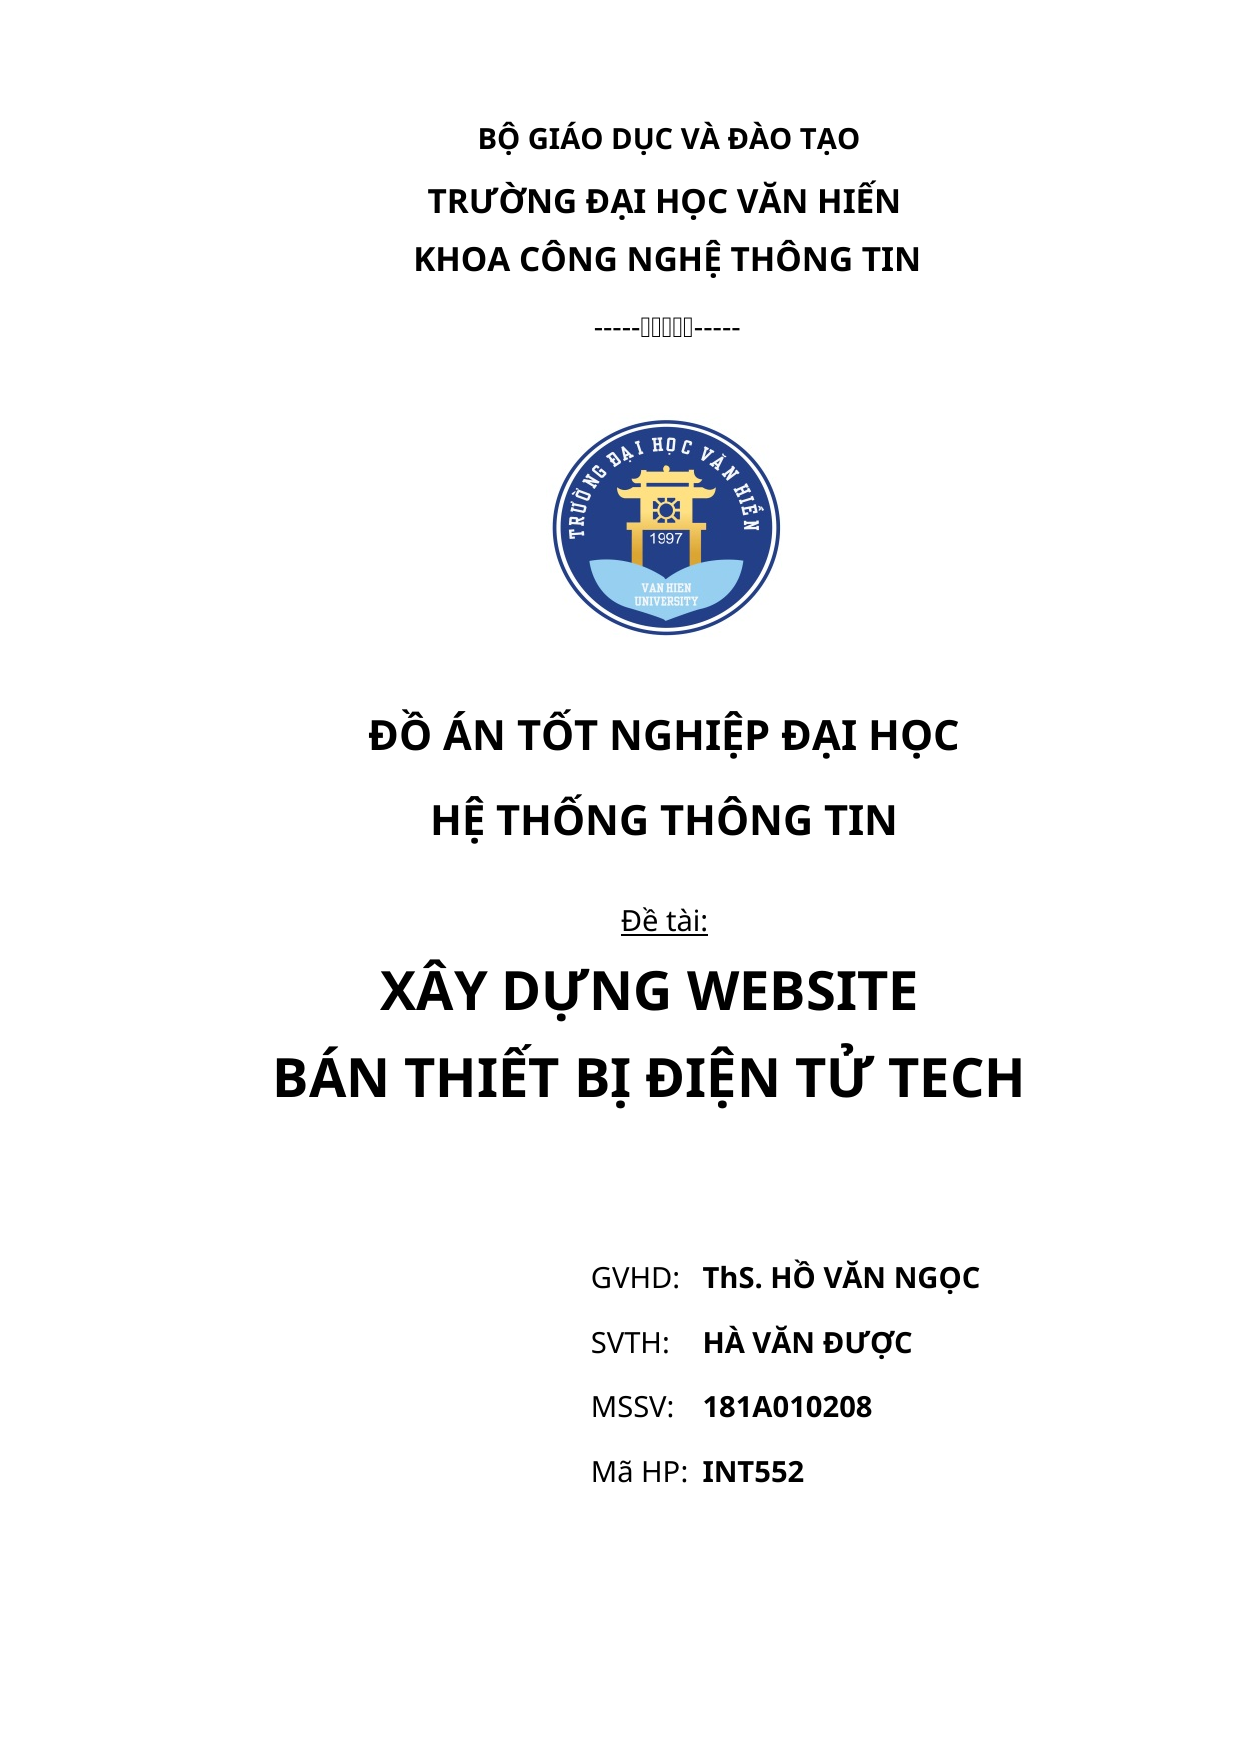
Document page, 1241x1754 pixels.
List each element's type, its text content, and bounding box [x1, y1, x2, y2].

text GVHD: ThS. HỒ VĂN NGỌC [591, 1257, 1152, 1297]
text Đề tài: [177, 901, 1152, 940]
text MSSV: 181A010208 [591, 1387, 1152, 1426]
text Mã HP: INT552 [591, 1451, 1152, 1491]
text BÁN THIẾT BỊ ĐIỆN TỬ TECH [177, 1039, 1122, 1113]
text HỆ THỐNG THÔNG TIN [177, 791, 1152, 847]
picture [546, 413, 783, 638]
text ---------- [177, 306, 1157, 346]
text SVTH: HÀ VĂN ĐƯỢC [591, 1322, 1152, 1362]
text BỘ GIÁO DỤC VÀ ĐÀO TẠO [402, 118, 1152, 158]
text TRƯỜNG ĐẠI HỌC VĂN HIẾN [177, 178, 1152, 223]
text XÂY DỰNG WEBSITE [177, 953, 1122, 1027]
text ĐỒ ÁN TỐT NGHIỆP ĐẠI HỌC [177, 706, 1152, 762]
text KHOA CÔNG NGHỆ THÔNG TIN [177, 236, 1157, 281]
